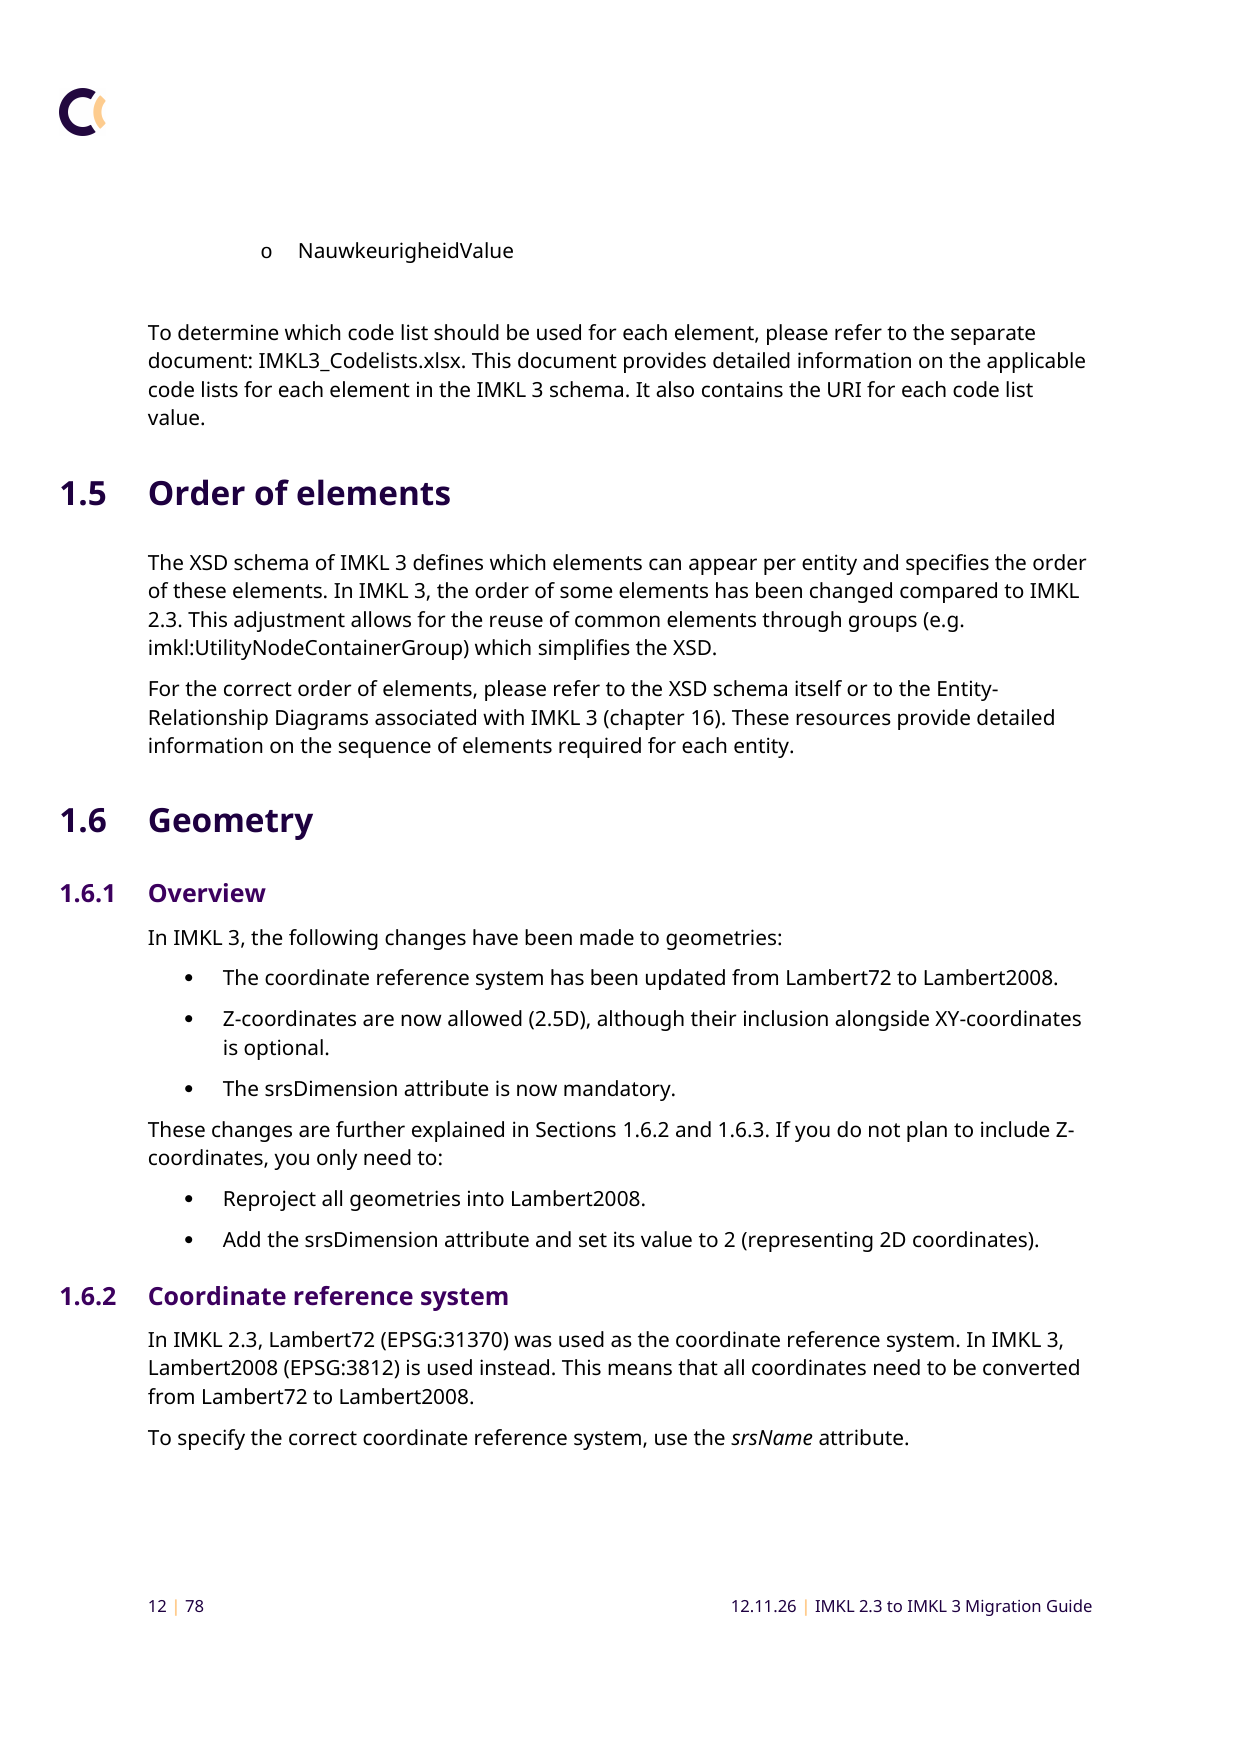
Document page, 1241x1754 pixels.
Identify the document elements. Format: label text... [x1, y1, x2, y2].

subtitle Overview [59, 876, 1092, 910]
text The XSD schema of IMKL 3 defines which elements can appear per entity and specifies the order of these elements. In IMKL 3, the order of some elements has been changed compared to IMKL 2.3. This adjustment allows for the reuse of common elements through groups (e.g. imkl:UtilityNodeContainerGroup) which simplifies the XSD. [148, 548, 1092, 662]
subtitle Order of elements [59, 469, 1092, 515]
subtitle Geometry [59, 797, 1092, 843]
list Reproject all geometries into Lambert2008. [185, 1184, 1092, 1213]
list The srsDimension attribute is now mandatory. [185, 1074, 1092, 1102]
list Z-coordinates are now allowed (2.5D), although their inclusion alongside XY-coordinates is optional. [185, 1004, 1092, 1061]
picture [59, 88, 106, 136]
text To determine which code list should be used for each element, please refer to the separate document: IMKL3_Codelists.xlsx. This document provides detailed information on the applicable code lists for each element in the IMKL 3 schema. It also contains the URI for each code list value. [148, 318, 1092, 432]
list NauwkeurigheidValue [260, 236, 1092, 265]
text In IMKL 2.3, Lambert72 (EPSG:31370) was used as the coordinate reference system. In IMKL 3, Lambert2008 (EPSG:3812) is used instead. This means that all coordinates need to be converted from Lambert72 to Lambert2008. [148, 1325, 1092, 1410]
text These changes are further explained in Sections 1.6.2 and 1.6.3. If you do not plan to include Z-coordinates, you only need to: [148, 1115, 1092, 1172]
text In IMKL 3, the following changes have been made to geometries: [148, 923, 1092, 951]
text For the correct order of elements, please refer to the XSD schema itself or to the Entity-Relationship Diagrams associated with IMKL 3 (chapter 16). These resources provide detailed information on the sequence of elements required for each entity. [148, 674, 1092, 760]
subtitle Coordinate reference system [59, 1278, 1092, 1313]
list The coordinate reference system has been updated from Lambert72 to Lambert2008. [185, 963, 1092, 992]
list Add the srsDimension attribute and set its value to 2 (representing 2D coordinates). [185, 1225, 1092, 1253]
text To specify the correct coordinate reference system, use the srsName attribute. [148, 1423, 1092, 1451]
